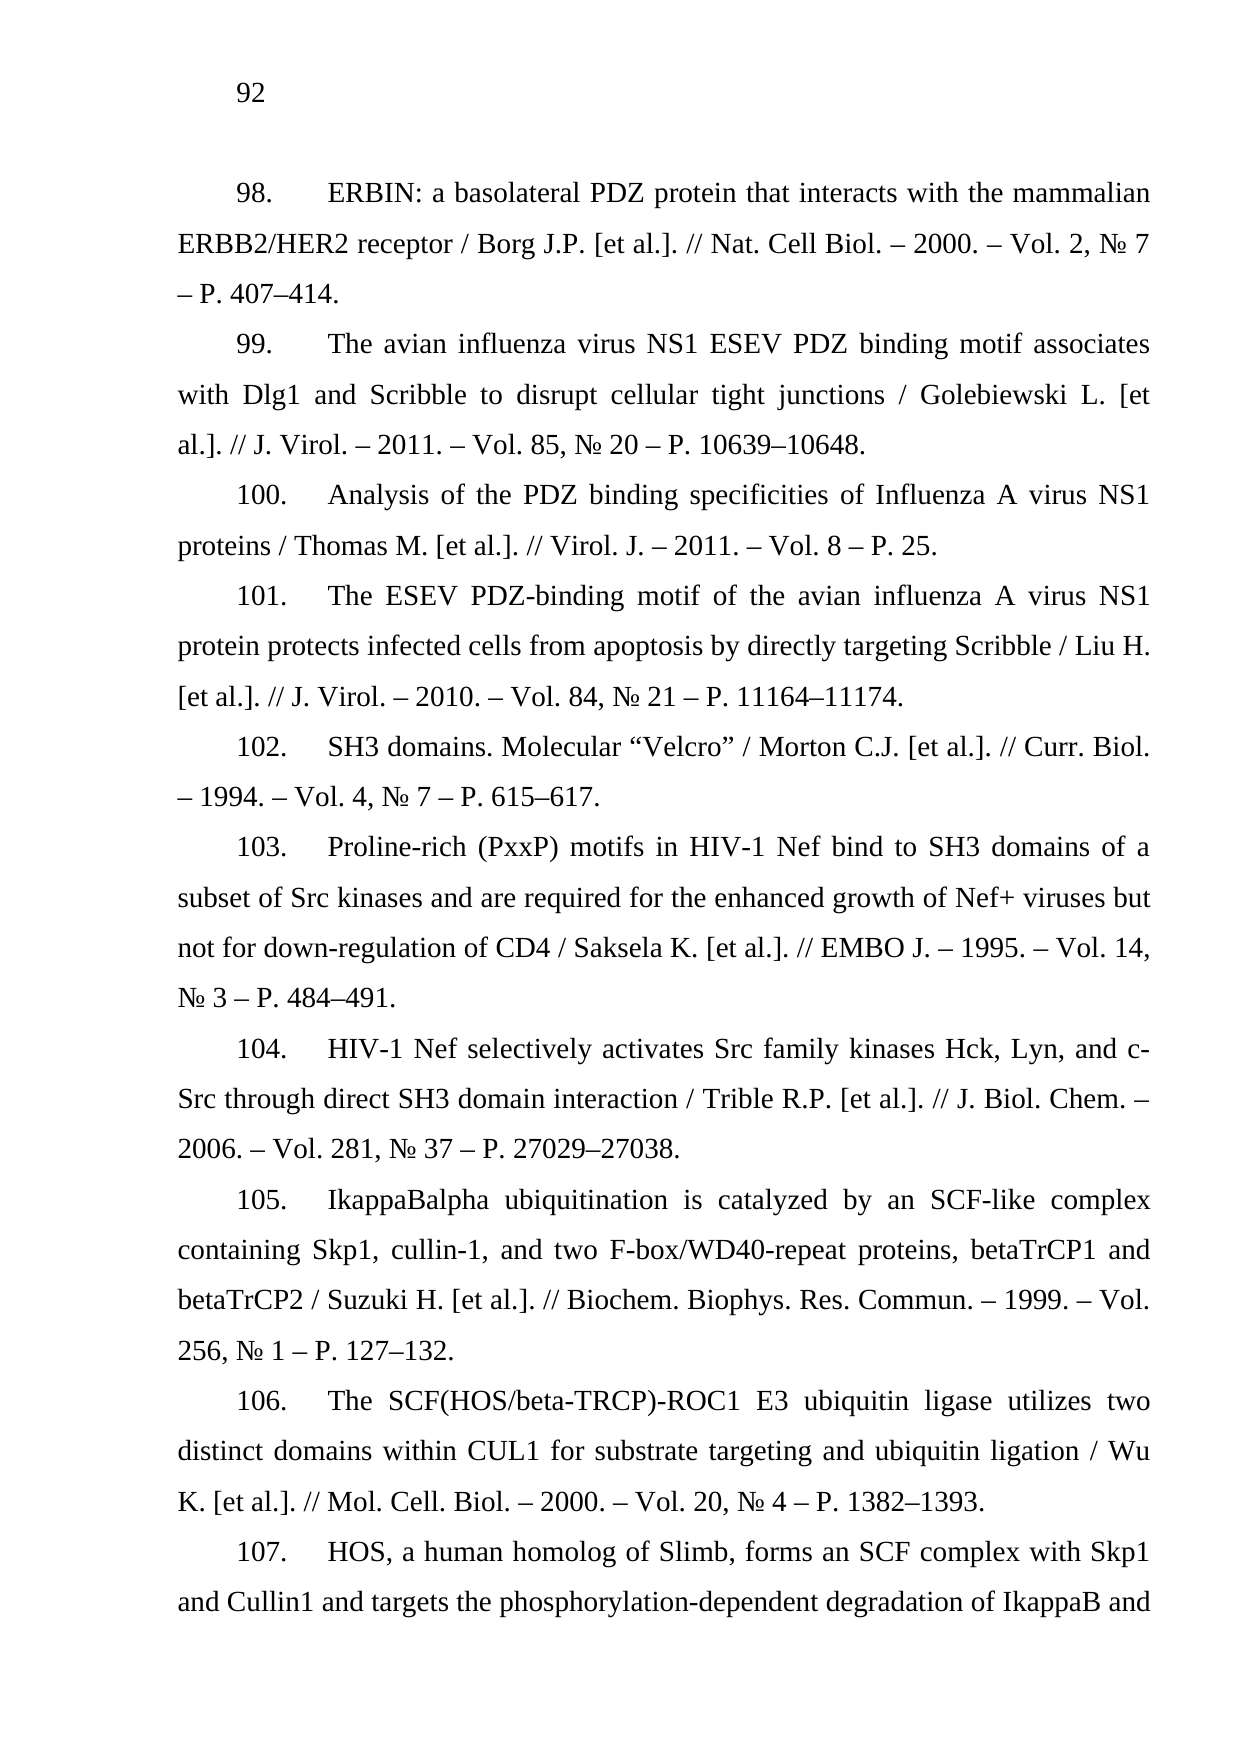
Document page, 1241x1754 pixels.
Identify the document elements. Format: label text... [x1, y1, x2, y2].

text 101. The ESEV PDZ-binding motif of the avian influenza A virus NS1 protein protects infected cells from apoptosis by directly targeting Scribble / Liu H. [et al.]. // J. Virol. – 2010. – Vol. 84, № 21 – P. 11164–11174. [177, 578, 1152, 712]
text 106. The SCF(HOS/beta-TRCP)-ROC1 E3 ubiquitin ligase utilizes two distinct domains within CUL1 for substrate targeting and ubiquitin ligation / Wu K. [et al.]. // Mol. Cell. Biol. – 2000. – Vol. 20, № 4 – P. 1382–1393. [177, 1383, 1152, 1517]
text 98. ERBIN: a basolateral PDZ protein that interacts with the mammalian ERBB2/HER2 receptor / Borg J.P. [et al.]. // Nat. Cell Biol. – 2000. – Vol. 2, № 7 – P. 407–414. [177, 176, 1152, 310]
text 104. HIV-1 Nef selectively activates Src family kinases Hck, Lyn, and c-Src through direct SH3 domain interaction / Trible R.P. [et al.]. // J. Biol. Chem. – 2006. – Vol. 281, № 37 – P. 27029–27038. [177, 1031, 1152, 1165]
text 99. The avian influenza virus NS1 ESEV PDZ binding motif associates with Dlg1 and Scribble to disrupt cellular tight junctions / Golebiewski L. [et al.]. // J. Virol. – 2011. – Vol. 85, № 20 – P. 10639–10648. [177, 326, 1152, 461]
text 100. Analysis of the PDZ binding specificities of Influenza A virus NS1 proteins / Thomas M. [et al.]. // Virol. J. – 2011. – Vol. 8 – P. 25. [177, 477, 1152, 561]
text 102. SH3 domains. Molecular “Velcro” / Morton C.J. [et al.]. // Curr. Biol. – 1994. – Vol. 4, № 7 – P. 615–617. [177, 729, 1152, 813]
text 103. Proline-rich (PxxP) motifs in HIV-1 Nef bind to SH3 domains of a subset of Src kinases and are required for the enhanced growth of Nef+ viruses but not for down-regulation of CD4 / Saksela K. [et al.]. // EMBO J. – 1995. – Vol. 14, № 3 – P. 484–491. [177, 829, 1152, 1014]
text 105. IkappaBalpha ubiquitination is catalyzed by an SCF-like complex containing Skp1, cullin-1, and two F-box/WD40-repeat proteins, betaTrCP1 and betaTrCP2 / Suzuki H. [et al.]. // Biochem. Biophys. Res. Commun. – 1999. – Vol. 256, № 1 – P. 127–132. [177, 1182, 1152, 1366]
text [177, 1534, 1152, 1618]
